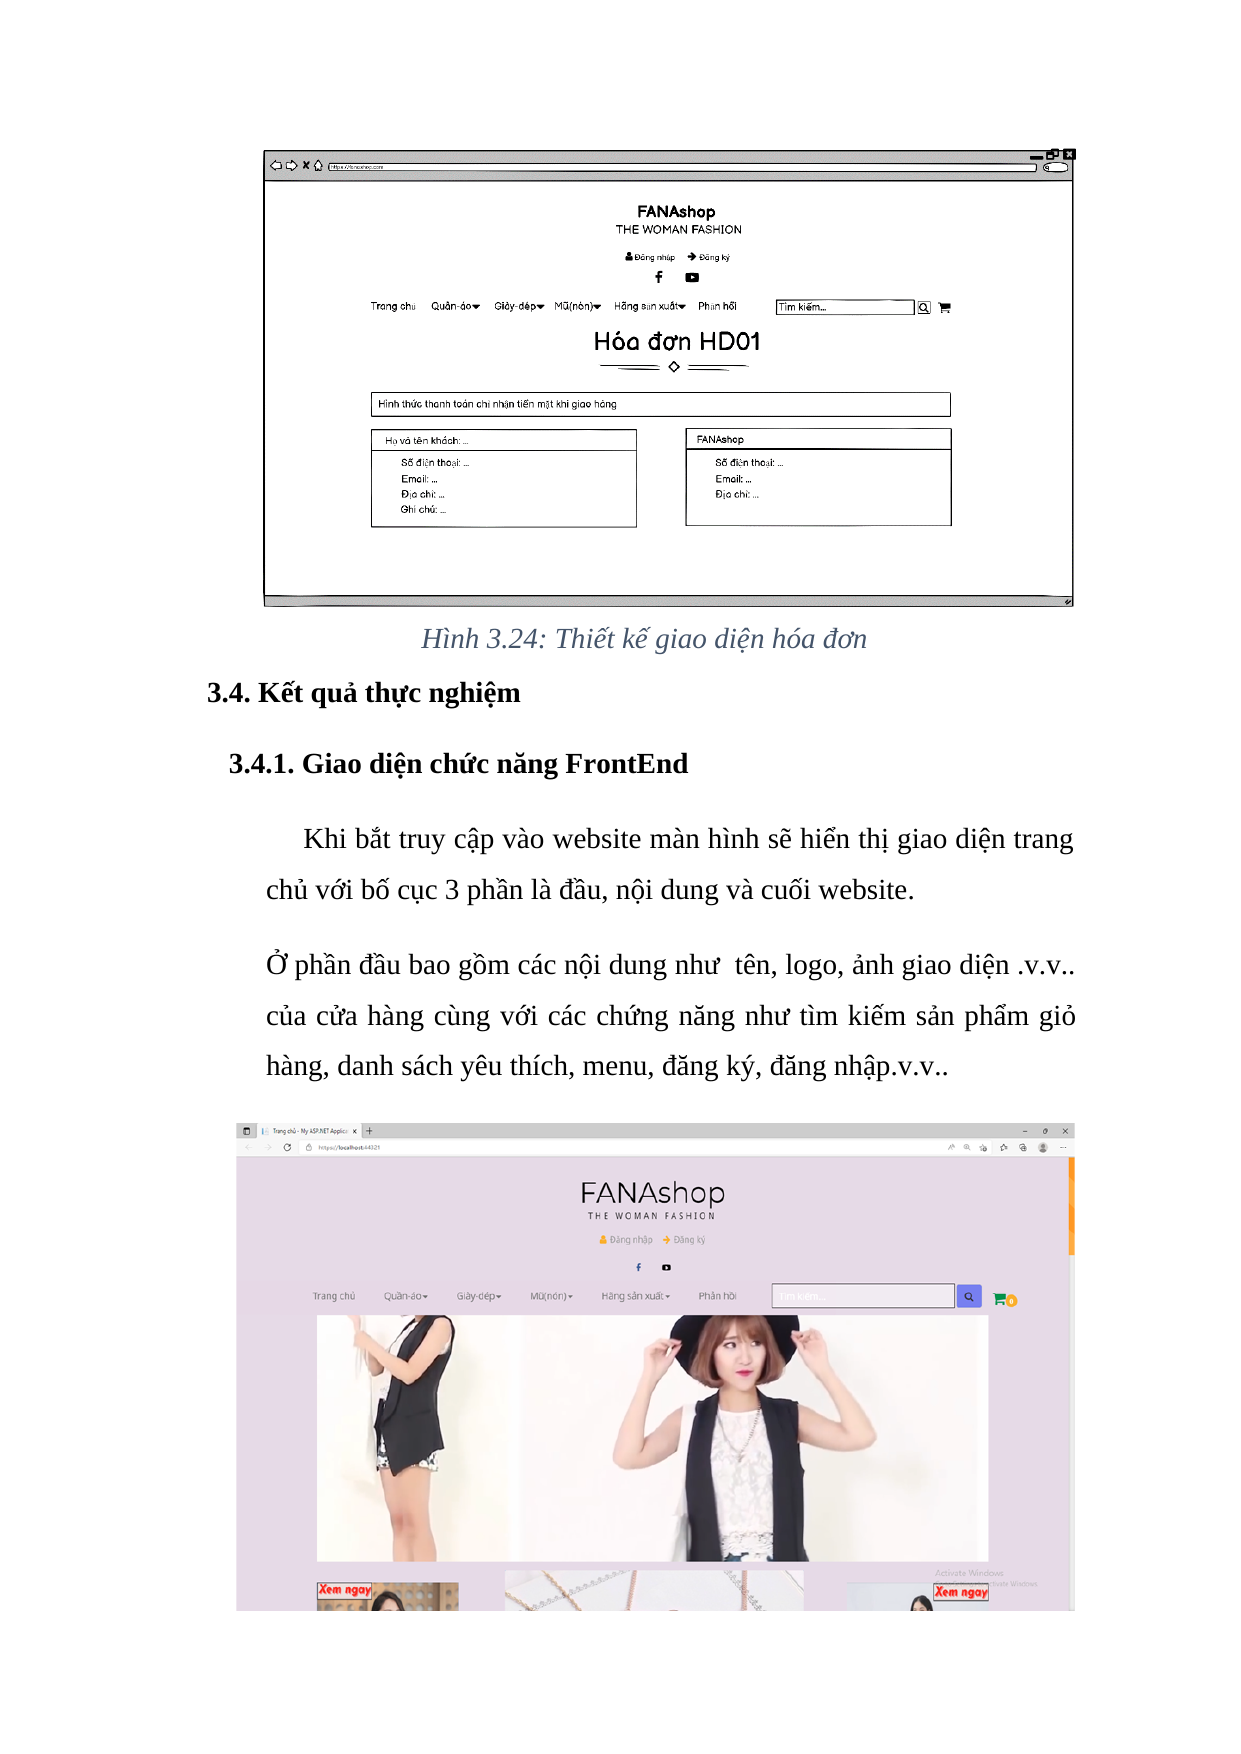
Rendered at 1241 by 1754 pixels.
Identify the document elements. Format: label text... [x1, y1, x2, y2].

subtitle 3.4.1. Giao diện chức năng FrontEnd [207, 746, 1077, 780]
text Ở phần đầu bao gồm các nội dung như tên, logo, ảnh giao diện .v.v.. của cửa hàng cùng với các chứng năng như tìm kiếm sản phẩm giỏ hàng, danh sách yêu thích, menu, đăng ký, đăng nhập.v.v.. [266, 947, 1077, 1081]
subtitle 3.4. Kết quả thực nghiệm [207, 675, 1077, 709]
picture [263, 147, 1076, 607]
text Khi bắt truy cập vào website màn hình sẽ hiển thị giao diện trang chủ với bố cục 3 phần là đầu, nội dung và cuối website. [222, 822, 1077, 906]
picture [236, 1123, 1075, 1611]
text Hình 3.24: Thiết kế giao diện hóa đơn [207, 621, 1077, 654]
